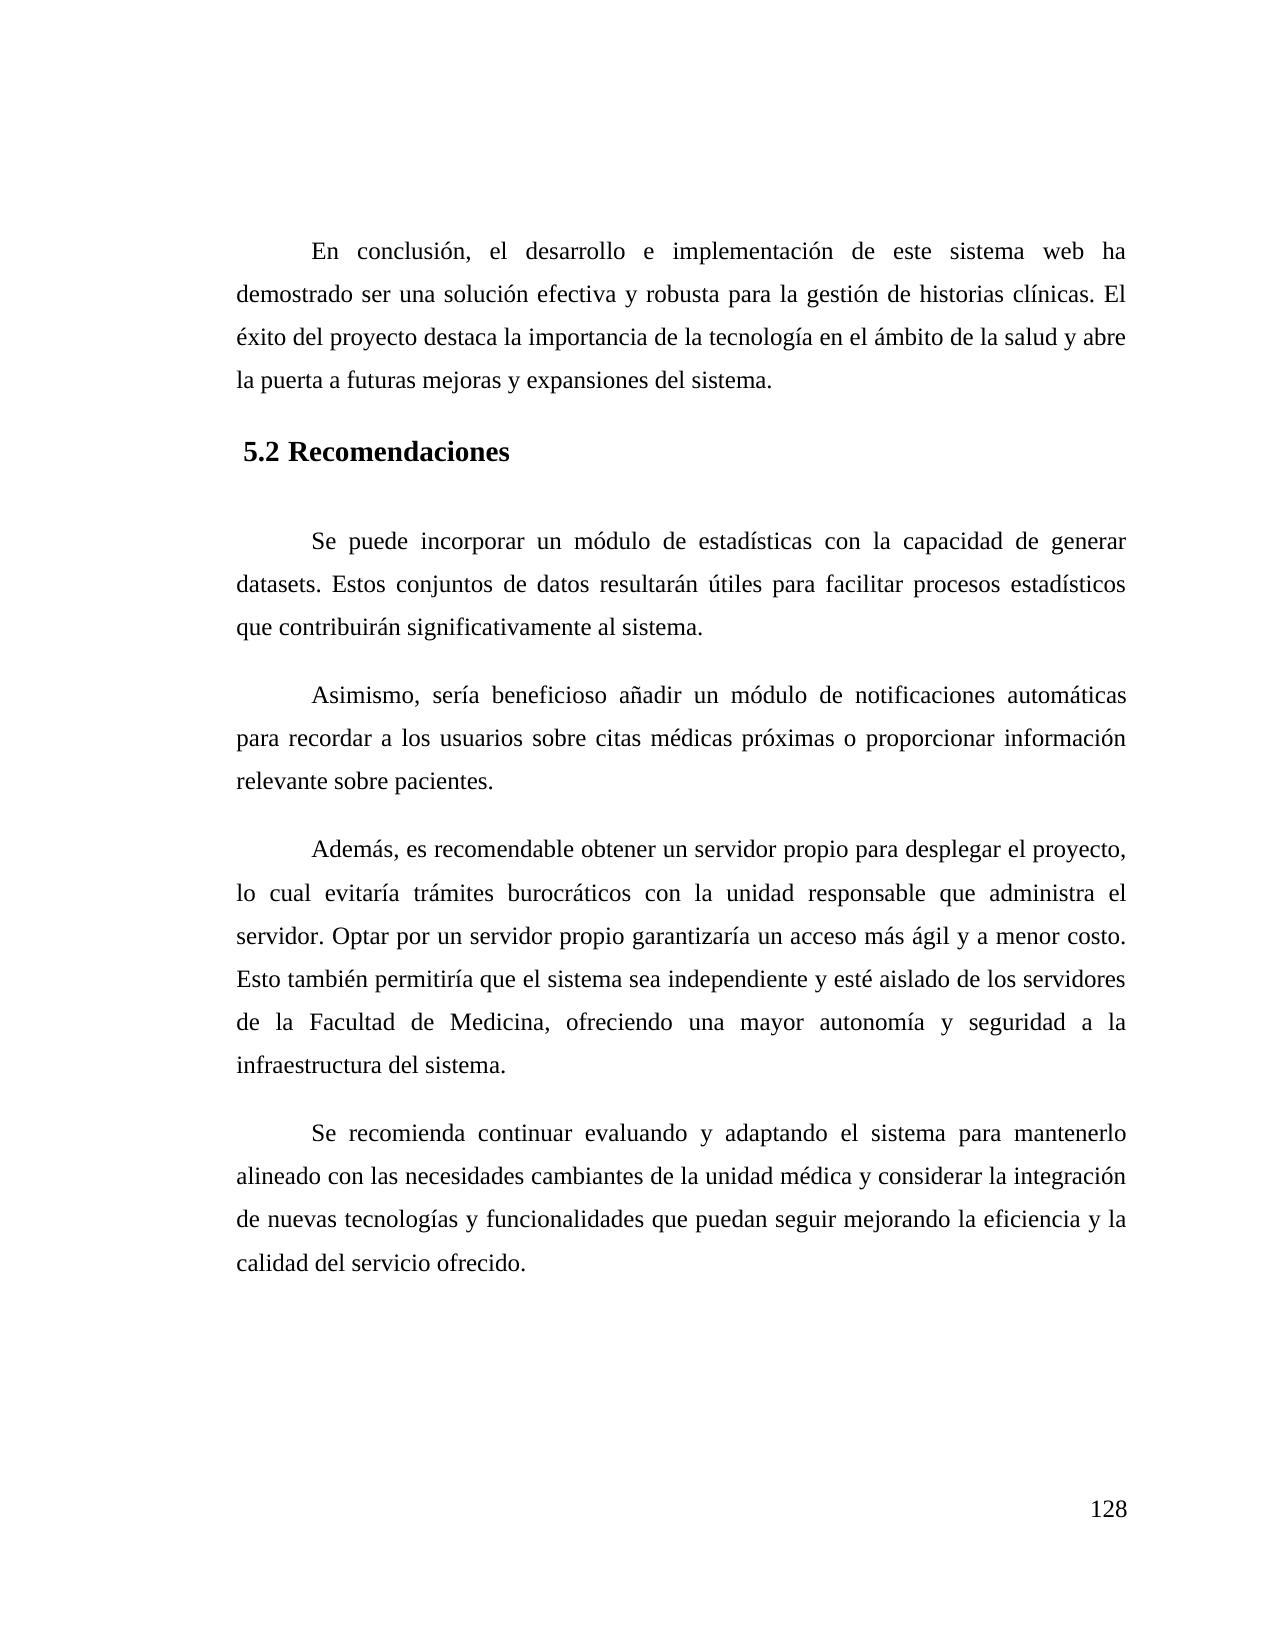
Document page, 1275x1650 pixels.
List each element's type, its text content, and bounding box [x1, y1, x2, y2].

text Se recomienda continuar evaluando y adaptando el sistema para mantenerlo alineado con las necesidades cambiantes de la unidad médica y considerar la integración de nuevas tecnologías y funcionalidades que puedan seguir mejorando la eficiencia y la calidad del servicio ofrecido. [236, 1118, 1127, 1276]
text Además, es recomendable obtener un servidor propio para desplegar el proyecto, lo cual evitaría trámites burocráticos con la unidad responsable que administra el servidor. Optar por un servidor propio garantizaría un acceso más ágil y a menor costo. Esto también permitiría que el sistema sea independiente y esté aislado de los servidores de la Facultad de Medicina, ofreciendo una mayor autonomía y seguridad a la infraestructura del sistema. [236, 834, 1127, 1079]
subtitle Recomendaciones [243, 434, 1127, 467]
text En conclusión, el desarrollo e implementación de este sistema web ha demostrado ser una solución efectiva y robusta para la gestión de historias clínicas. El éxito del proyecto destaca la importancia de la tecnología en el ámbito de la salud y abre la puerta a futuras mejoras y expansiones del sistema. [236, 236, 1127, 394]
text Se puede incorporar un módulo de estadísticas con la capacidad de generar datasets. Estos conjuntos de datos resultarán útiles para facilitar procesos estadísticos que contribuirán significativamente al sistema. [236, 526, 1127, 641]
text Asimismo, sería beneficioso añadir un módulo de notificaciones automáticas para recordar a los usuarios sobre citas médicas próximas o proporcionar información relevante sobre pacientes. [236, 680, 1127, 795]
